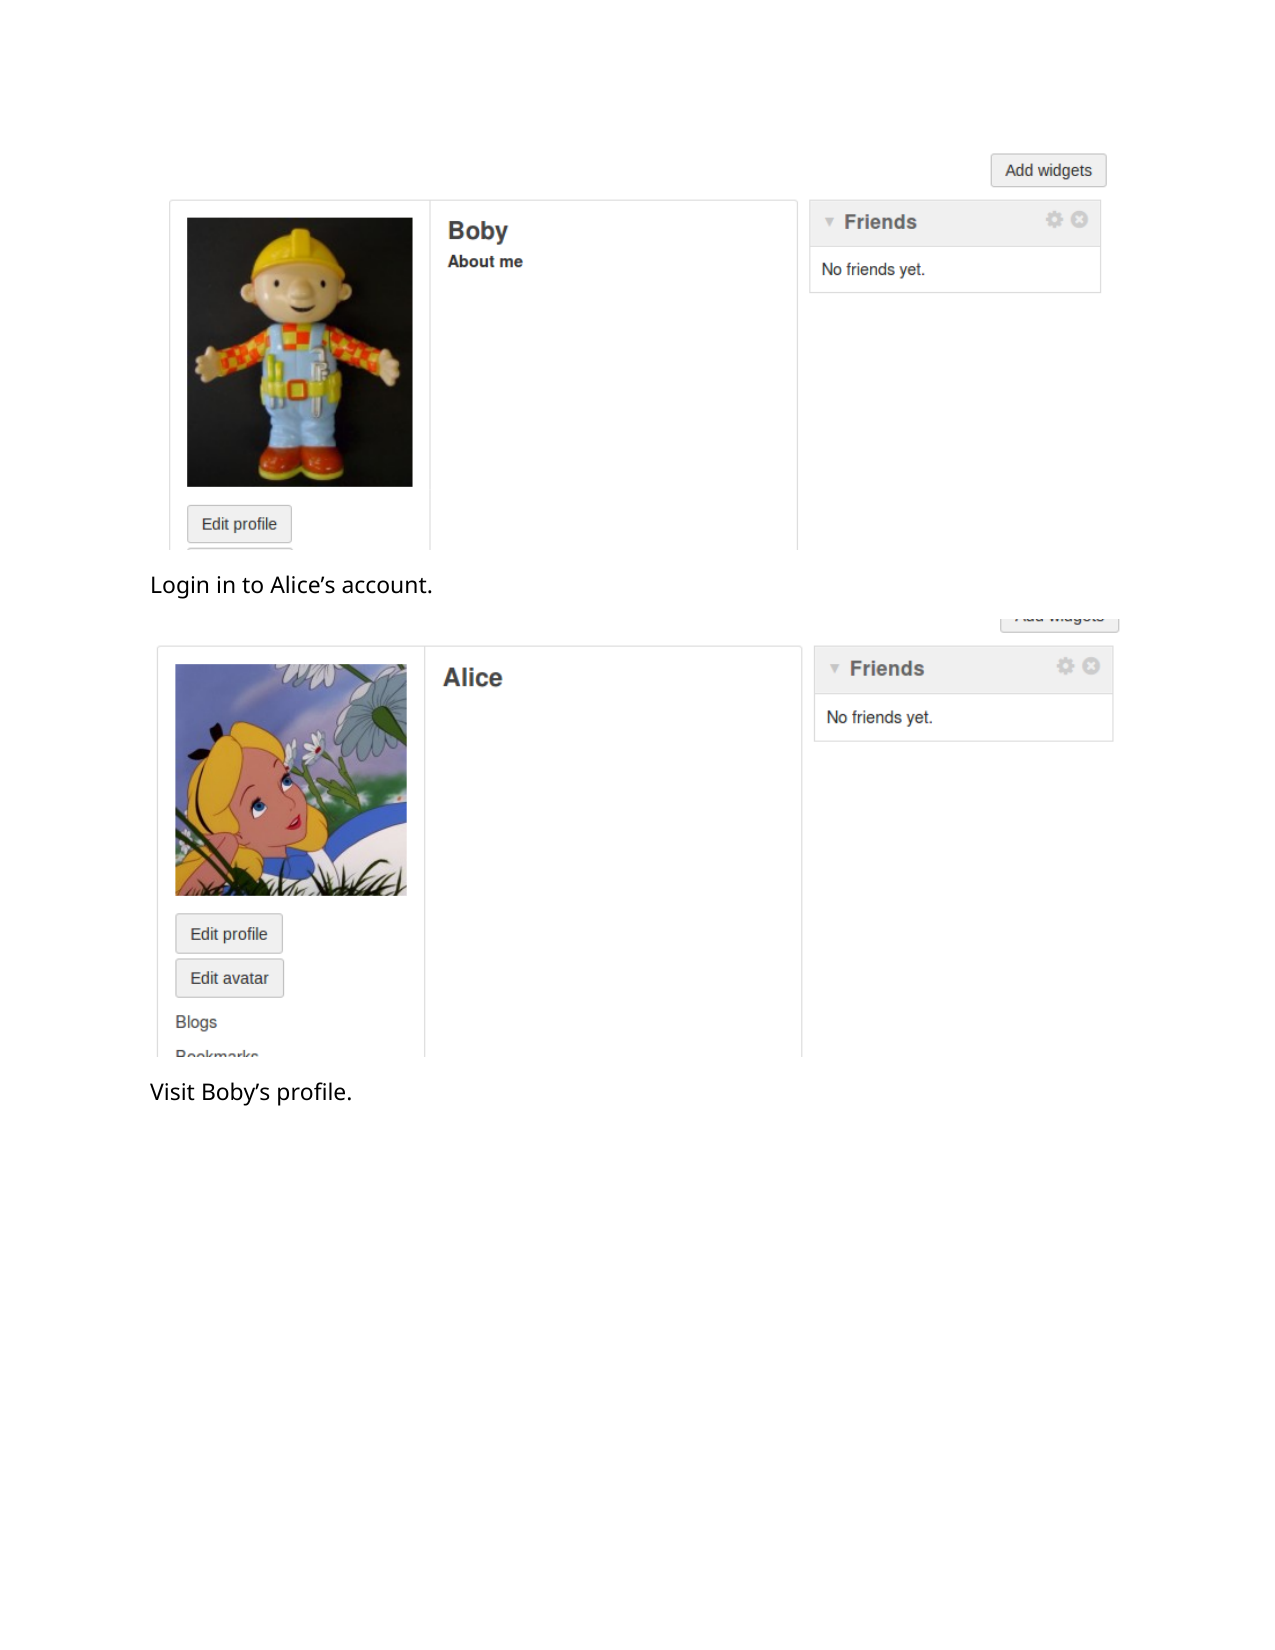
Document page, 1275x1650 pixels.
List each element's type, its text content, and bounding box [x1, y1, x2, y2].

text Login in to Alice’s account. [150, 569, 1125, 600]
picture [150, 619, 1124, 1057]
text Visit Boby’s profile. [150, 1076, 1125, 1107]
picture [150, 150, 1125, 550]
